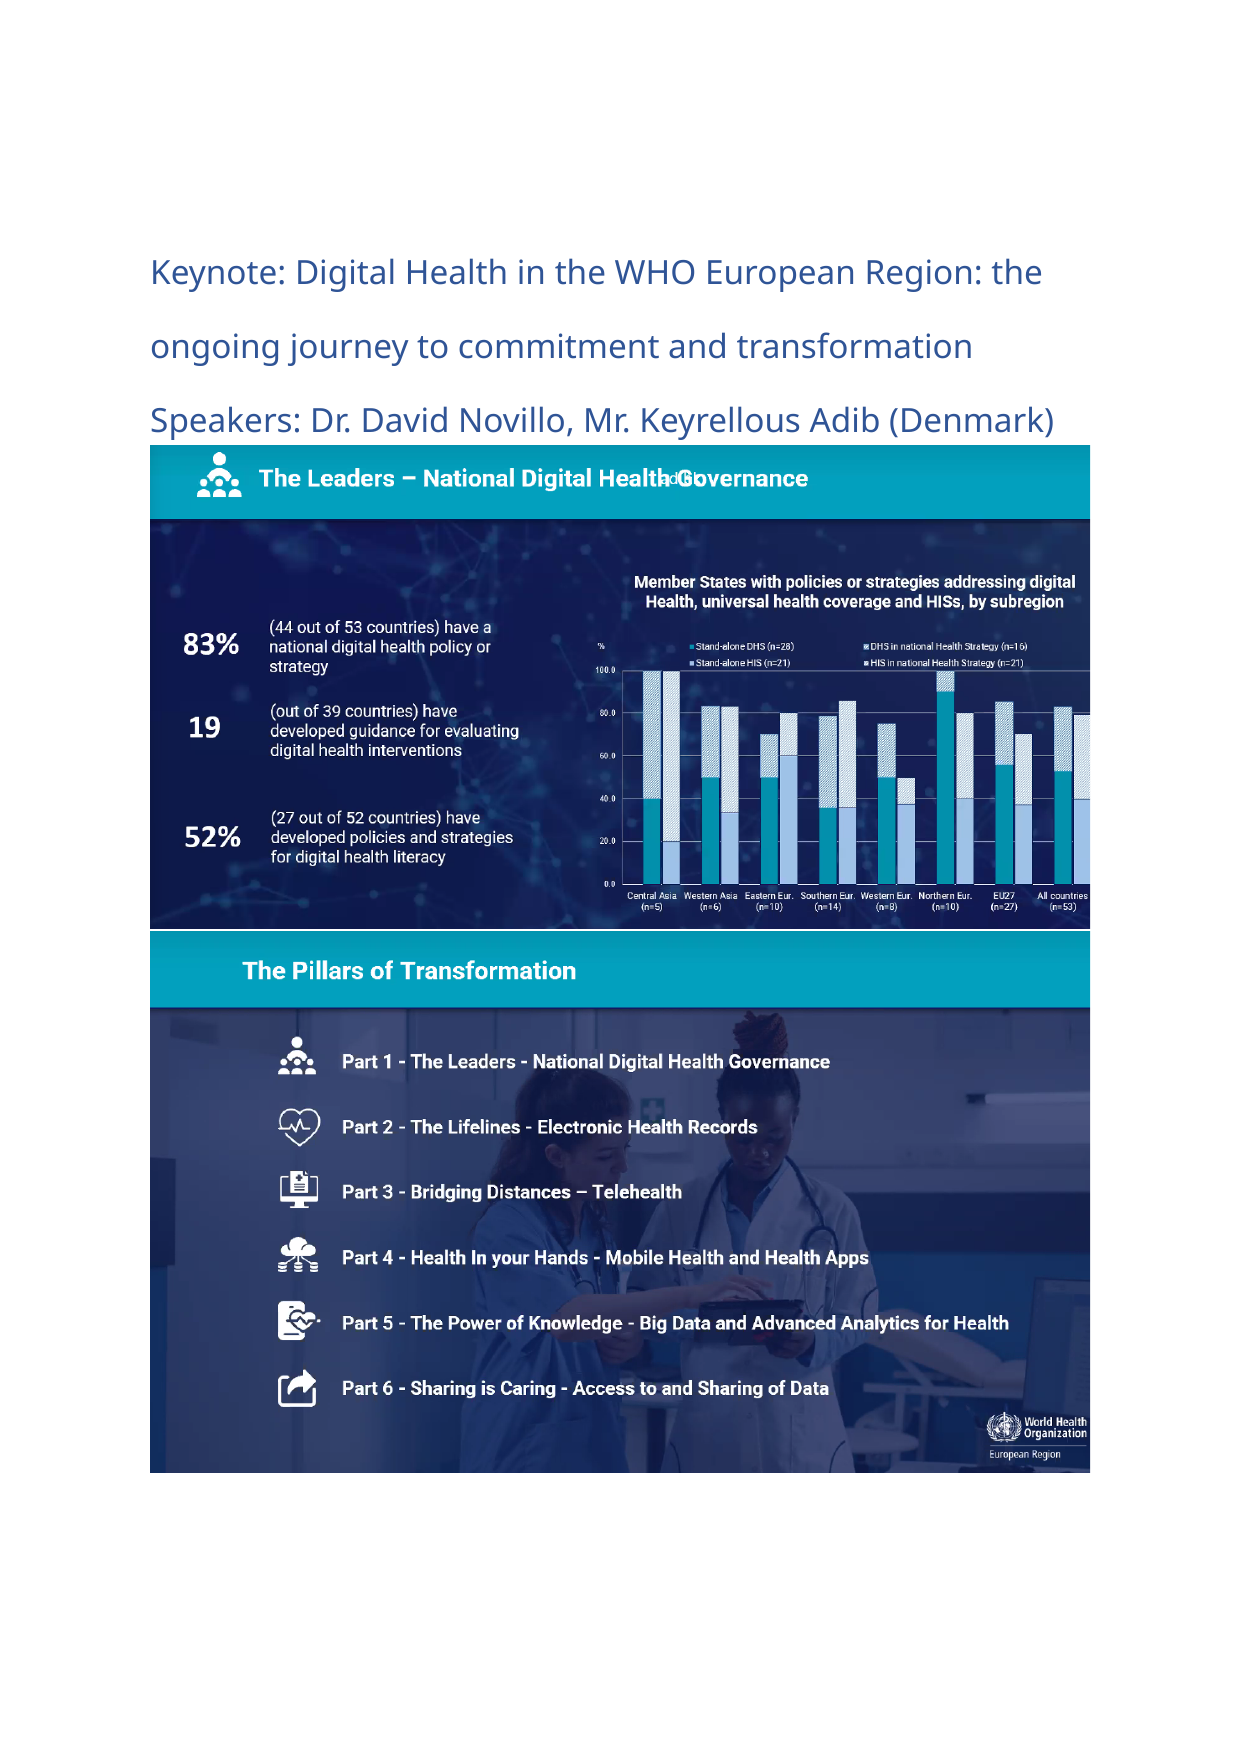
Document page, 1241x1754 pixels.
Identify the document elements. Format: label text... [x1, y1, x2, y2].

subtitle ongoing journey to commitment and transformation [150, 323, 1090, 368]
picture [150, 931, 1091, 1473]
subtitle Keynote: Digital Health in the WHO European Region: the [150, 249, 1090, 294]
subtitle Speakers: Dr. David Novillo, Mr. Keyrellous Adib (Denmark) [150, 397, 1090, 442]
picture [150, 445, 1091, 929]
